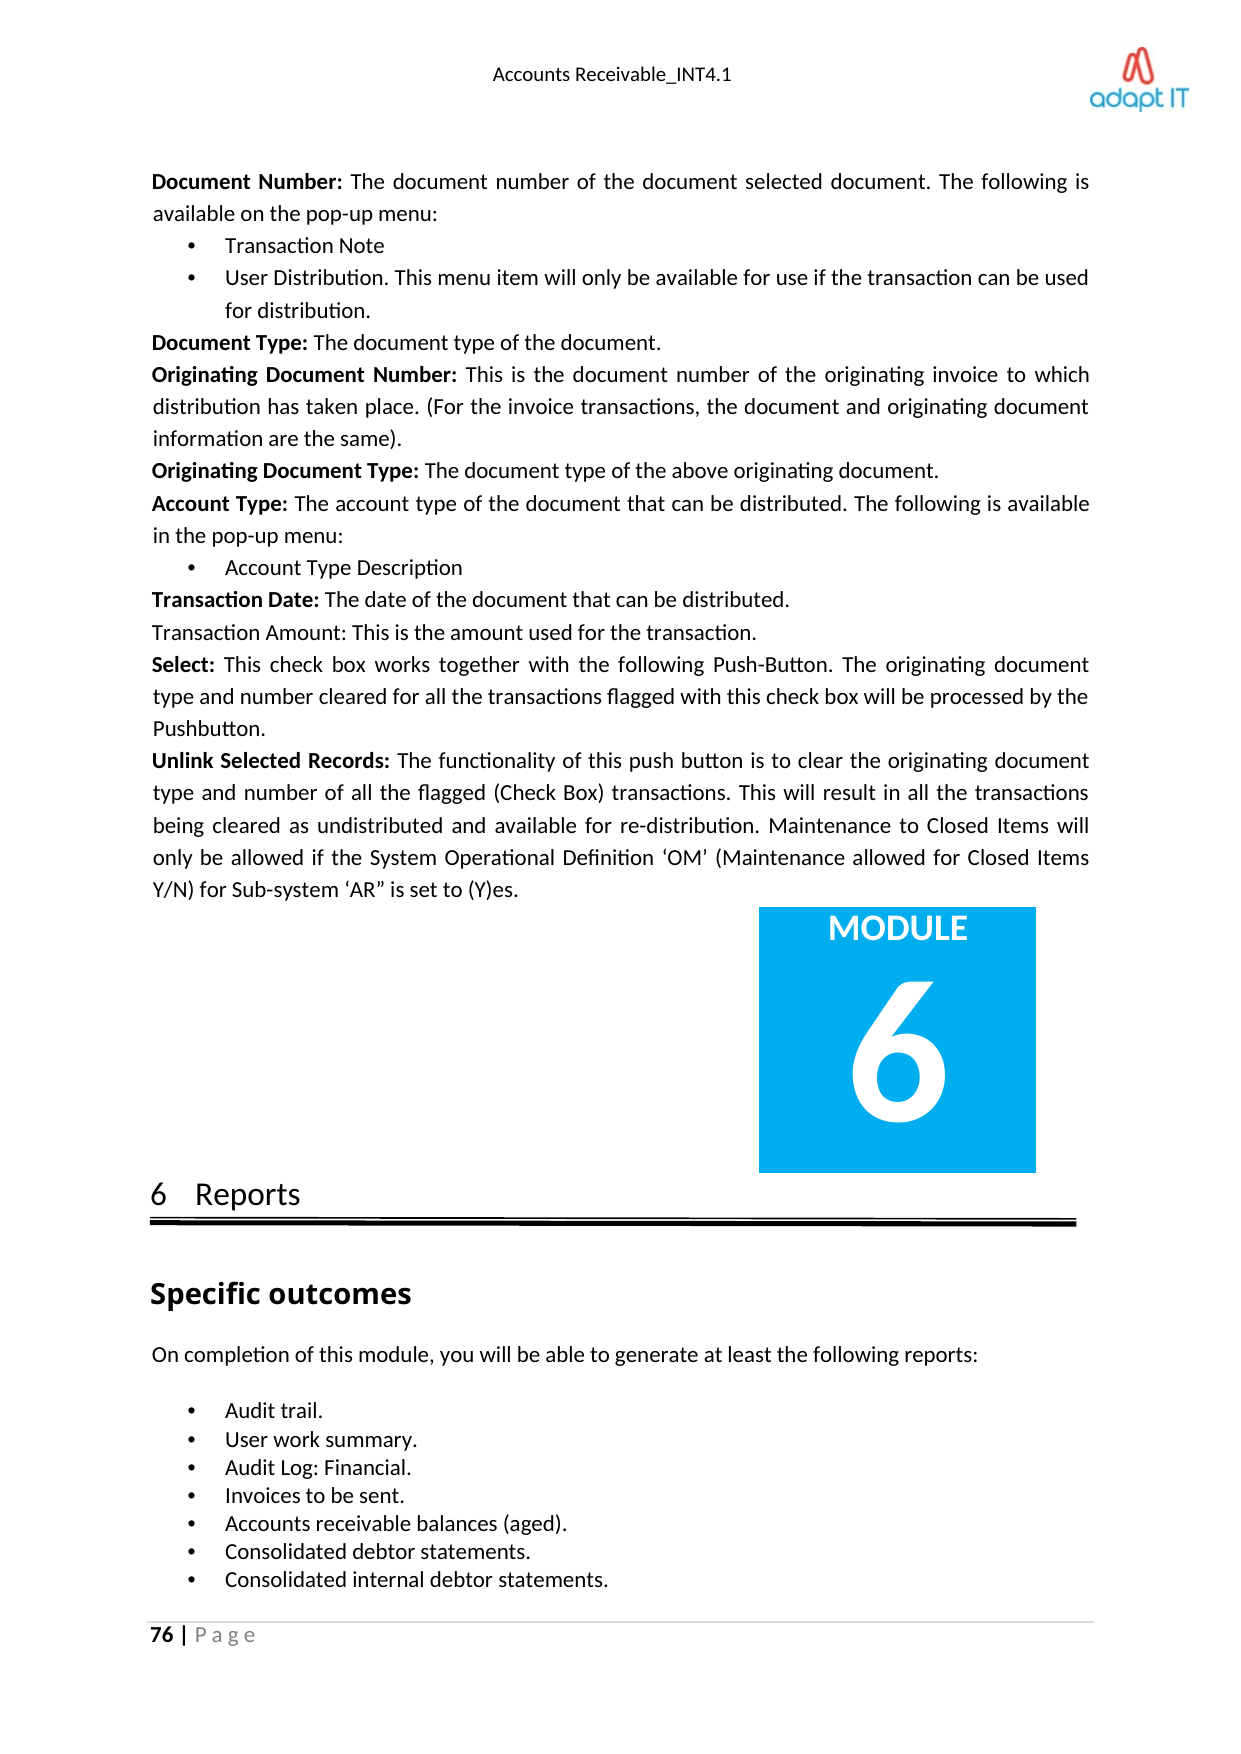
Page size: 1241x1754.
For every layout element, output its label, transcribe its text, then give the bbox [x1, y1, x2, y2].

list Audit trail. [187, 1397, 1091, 1425]
text Document Type: The document type of the document. [152, 328, 1091, 356]
subtitle Reports [150, 1173, 1108, 1214]
list User work summary. [187, 1425, 1091, 1453]
text Transaction Amount: This is the amount used for the transaction. [152, 618, 1091, 646]
picture [1090, 47, 1190, 112]
text MODULE 6 [759, 907, 1036, 1173]
list User Distribution. This menu item will only be available for use if the transaction can be used for distribution. [187, 263, 1091, 324]
text Originating Document Type: The document type of the above originating document. [152, 457, 1091, 485]
text Originating Document Number: This is the document number of the originating invoice to which distribution has taken place. (For the invoice transactions, the document and originating document information are the same). [152, 360, 1091, 452]
text Specific outcomes [150, 1273, 1090, 1313]
text Unlink Selected Records: The functionality of this push button is to clear the originating document type and number of all the flagged (Check Box) transactions. This will result in all the transactions being cleared as undistributed and available for re-distribution. Maintenance to Closed Items will only be allowed if the System Operational Definition ‘OM’ (Maintenance allowed for Closed Items Y/N) for Sub-system ‘AR” is set to (Y)es. [152, 746, 1091, 903]
text Document Number: The document number of the document selected document. The following is available on the pop-up menu: [152, 167, 1091, 227]
list Consolidated internal debtor statements. [187, 1565, 1091, 1593]
list Account Type Description [187, 553, 1091, 581]
text Select: This check box works together with the following Push-Button. The originating document type and number cleared for all the transactions flagged with this check box will be processed by the Pushbutton. [152, 650, 1091, 742]
list Invoices to be sent. [187, 1481, 1091, 1509]
list Audit Log: Financial. [187, 1453, 1091, 1481]
text Account Type: The account type of the document that can be distributed. The following is available in the pop-up menu: [152, 489, 1091, 549]
list Consolidated debtor statements. [187, 1537, 1091, 1565]
list Accounts receivable balances (aged). [187, 1509, 1091, 1537]
text Transaction Date: The date of the document that can be distributed. [152, 585, 1091, 613]
list Transaction Note [187, 231, 1091, 259]
text On completion of this module, you will be able to generate at least the following reports: [152, 1341, 1091, 1369]
